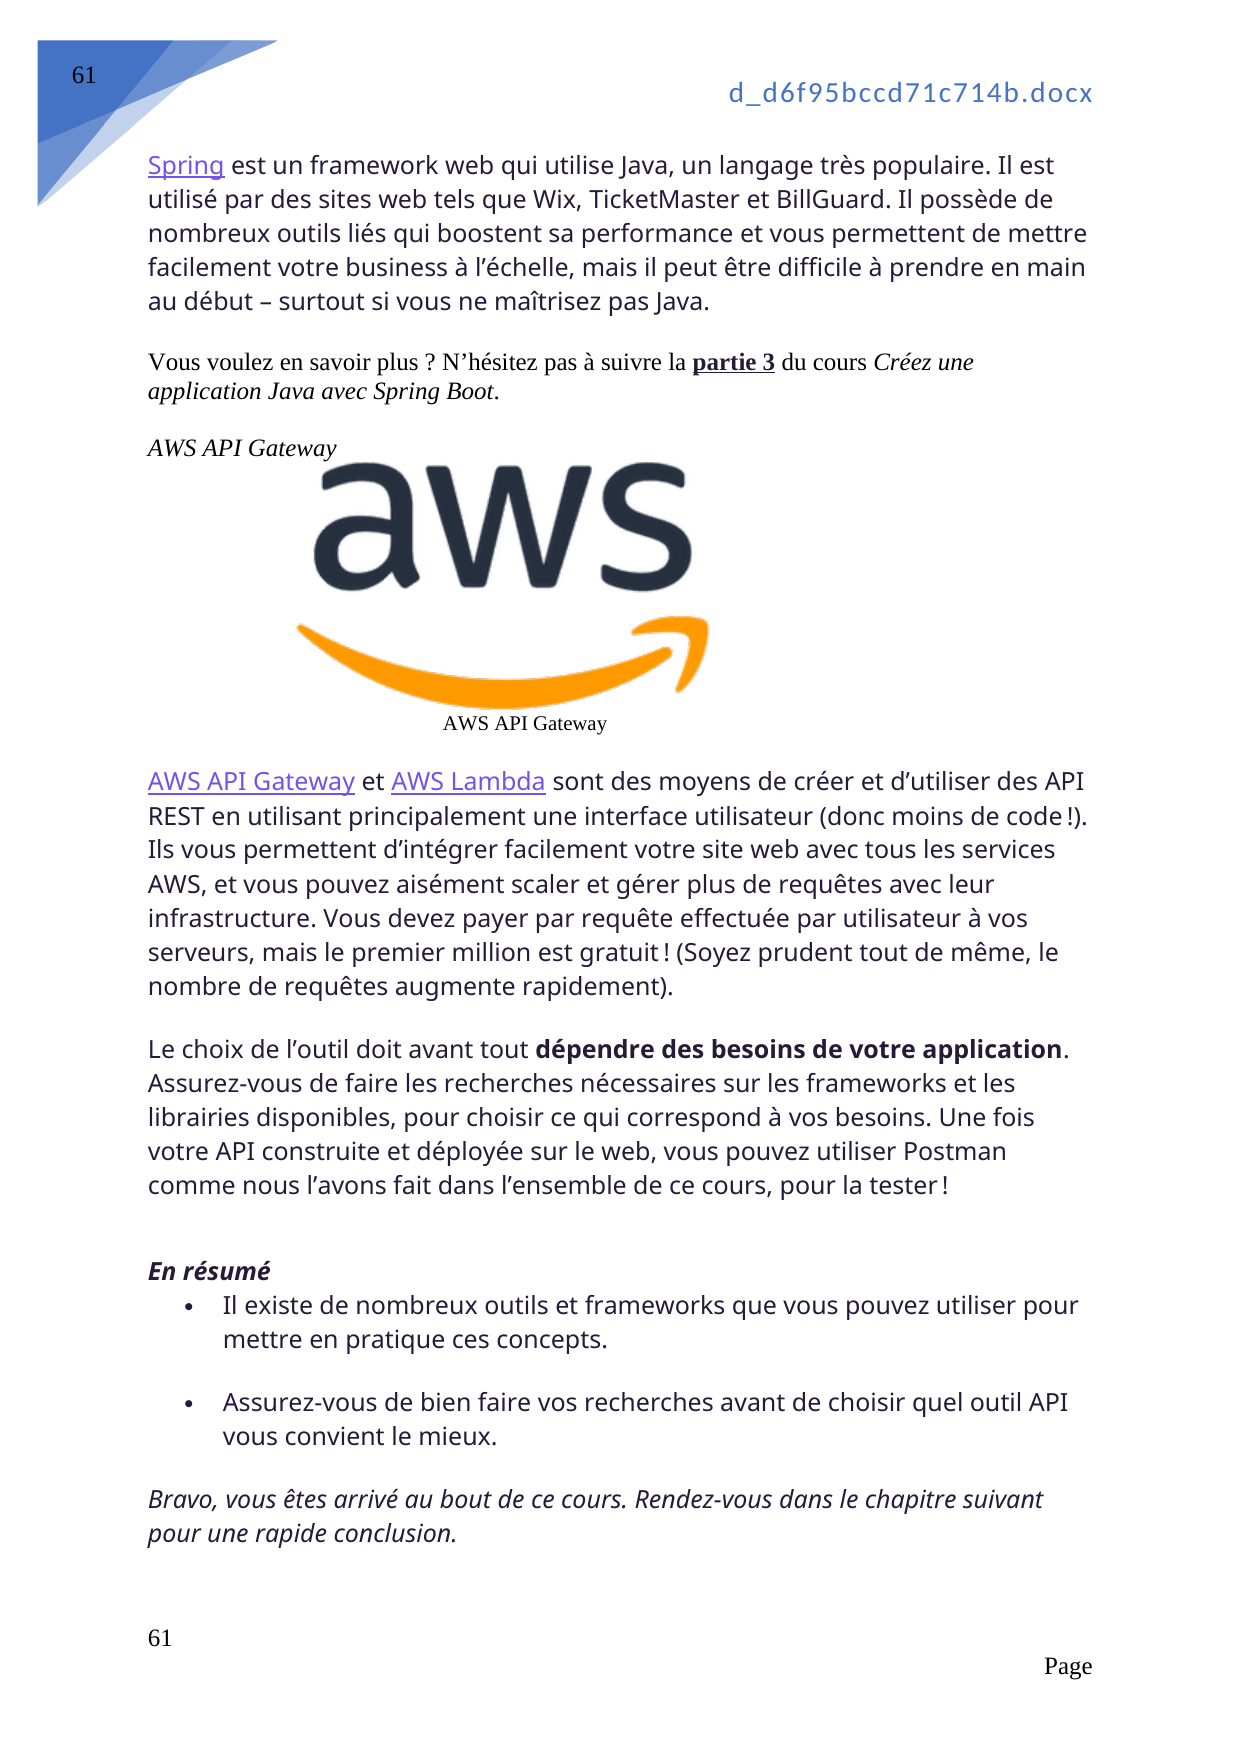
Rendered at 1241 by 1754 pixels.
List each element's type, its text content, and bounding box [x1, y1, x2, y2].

text Bravo, vous êtes arrivé au bout de ce cours. Rendez-vous dans le chapitre suivant pour une rapide conclusion. [148, 1482, 1093, 1550]
text AWS API Gateway [148, 433, 1093, 462]
picture [37, 40, 279, 209]
text Le choix de l’outil doit avant tout dépendre des besoins de votre application. Assurez-vous de faire les recherches nécessaires sur les frameworks et les librairies disponibles, pour choisir ce qui correspond à vos besoins. Une fois votre API construite et déployée sur le web, vous pouvez utiliser Postman comme nous l’avons fait dans l’ensemble de ce cours, pour la tester ! [148, 1032, 1093, 1202]
text AWS API Gateway et AWS Lambda sont des moyens de créer et d’utiliser des API REST en utilisant principalement une interface utilisateur (donc moins de code !). Ils vous permettent d’intégrer facilement votre site web avec tous les services AWS, et vous pouvez aisément scaler et gérer plus de requêtes avec leur infrastructure. Vous devez payer par requête effectuée par utilisateur à vos serveurs, mais le premier million est gratuit ! (Soyez prudent tout de même, le nombre de requêtes augmente rapidement). [148, 764, 1093, 1002]
subtitle En résumé [148, 1231, 1093, 1287]
text Vous voulez en savoir plus ? N’hésitez pas à suivre la partie 3 du cours Créez une application Java avec Spring Boot. [148, 347, 1093, 404]
list Assurez-vous de bien faire vos recherches avant de choisir quel outil API vous convient le mieux. [185, 1385, 1093, 1453]
text AWS API Gateway [443, 711, 1093, 735]
text Spring est un framework web qui utilise Java, un langage très populaire. Il est utilisé par des sites web tels que Wix, TicketMaster et BillGuard. Il possède de nombreux outils liés qui boostent sa performance et vous permettent de mettre facilement votre business à l’échelle, mais il peut être difficile à prendre en main au début – surtout si vous ne maîtrisez pas Java. [148, 148, 1093, 318]
picture [295, 462, 711, 711]
list Il existe de nombreux outils et frameworks que vous pouvez utiliser pour mettre en pratique ces concepts. [185, 1287, 1093, 1356]
